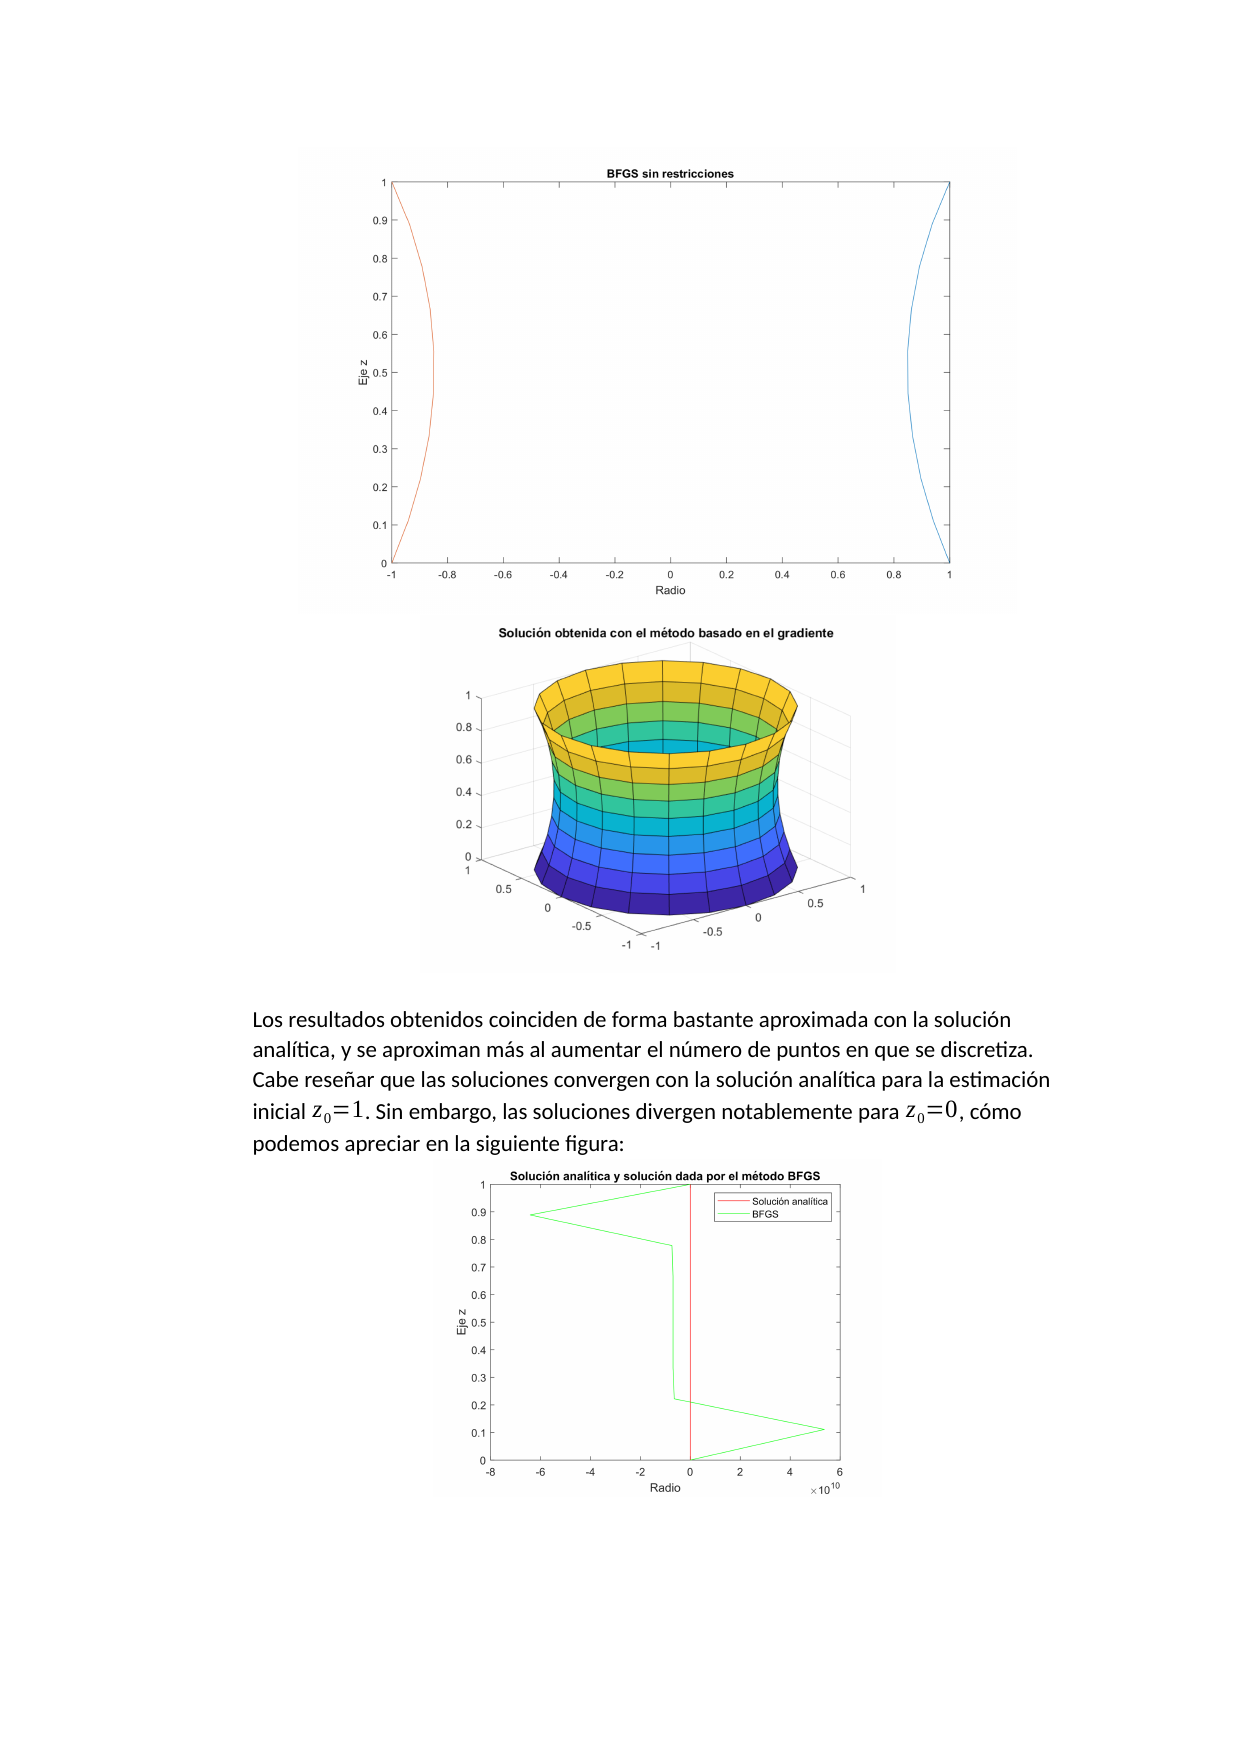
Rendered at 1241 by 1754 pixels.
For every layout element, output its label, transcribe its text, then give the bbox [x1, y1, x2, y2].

picture [298, 147, 1018, 614]
list Los resultados obtenidos coinciden de forma bastante aproximada con la solución analítica, y se aproximan más al aumentar el número de puntos en que se discretiza. Cabe reseñar que las soluciones convergen con la solución analítica para la estimación inicial . Sin embargo, las soluciones divergen notablemente para , cómo podemos apreciar en la siguiente figura: [252, 1005, 1063, 1157]
picture [432, 1159, 883, 1497]
picture [419, 615, 896, 973]
